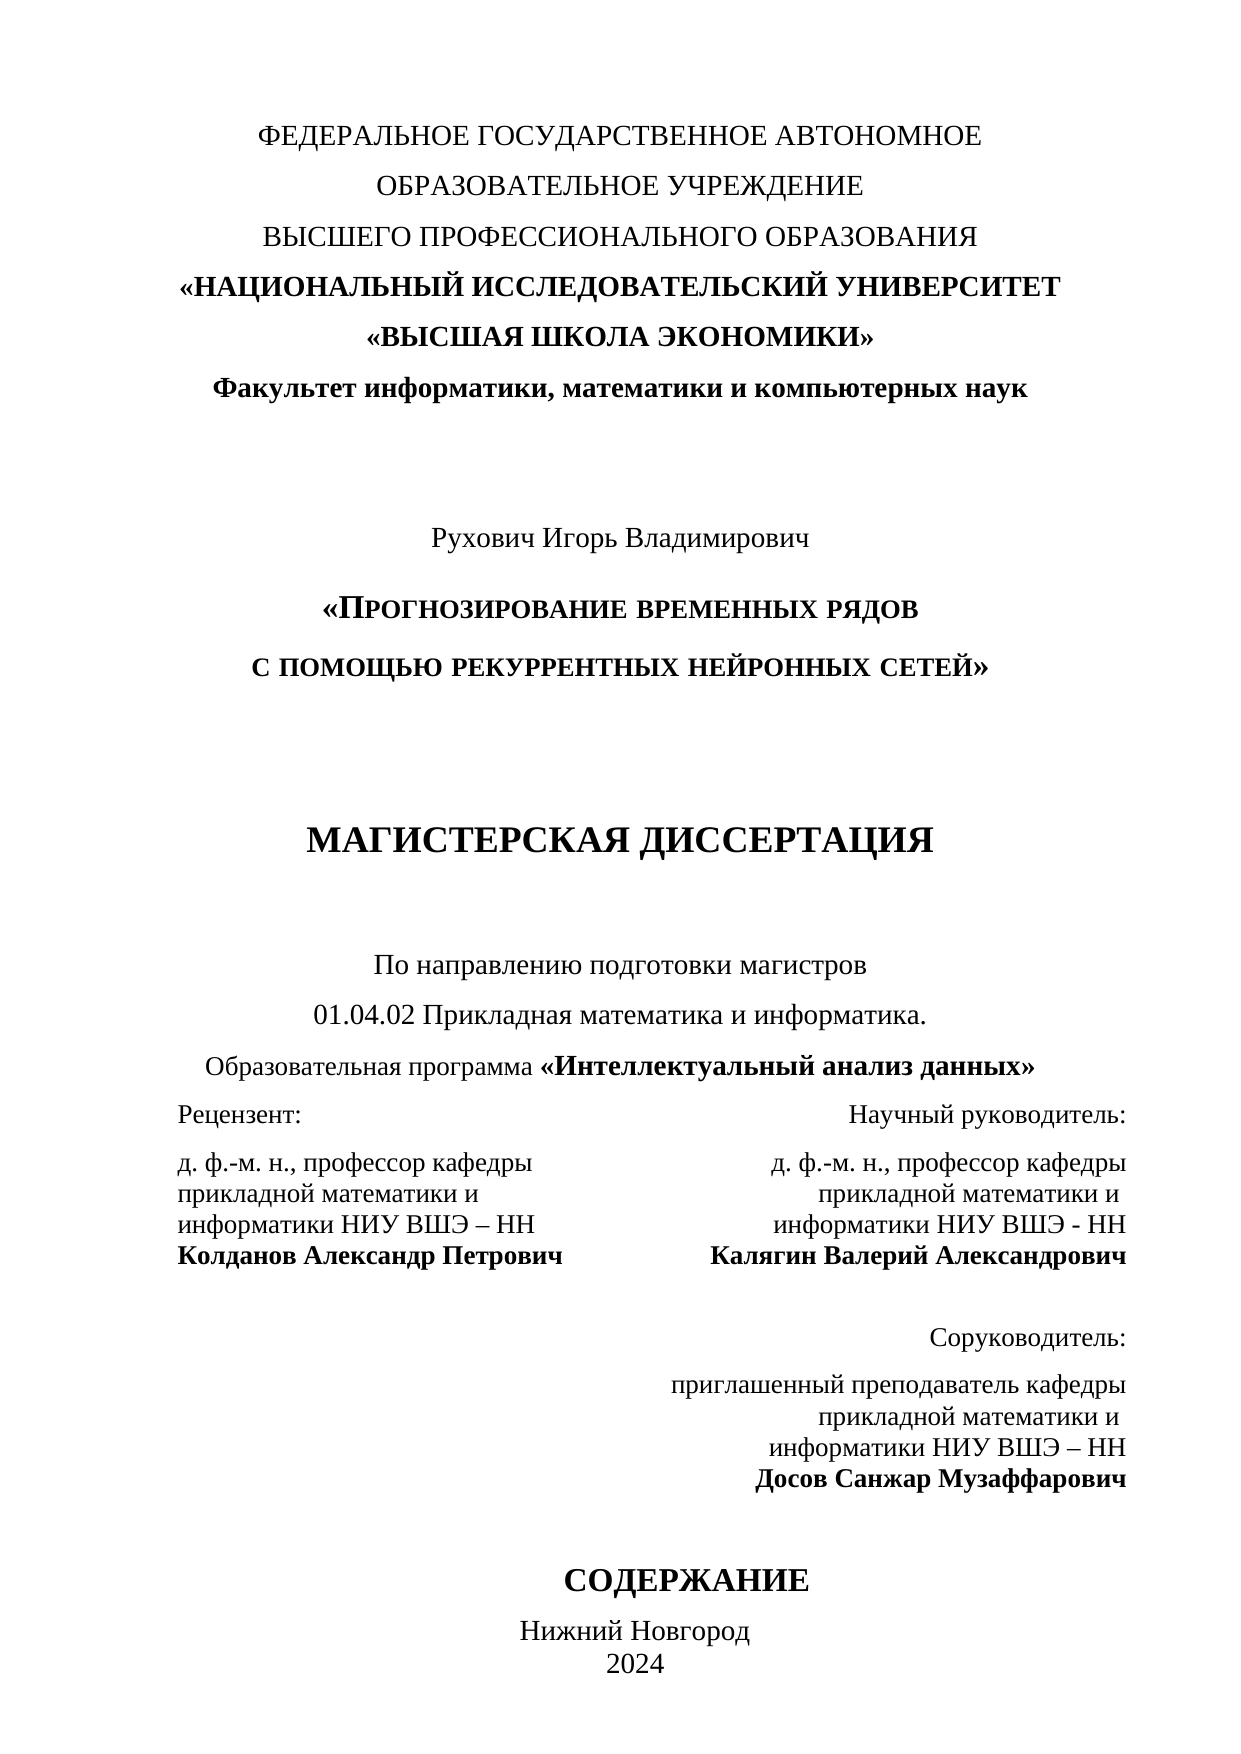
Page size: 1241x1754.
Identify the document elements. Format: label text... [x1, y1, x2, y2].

text «НАЦИОНАЛЬНЫЙ ИССЛЕДОВАТЕЛЬСКИЙ УНИВЕРСИТЕТ [177, 269, 1063, 303]
text 01.04.02 Прикладная математика и информатика. [177, 997, 1063, 1031]
text «Прогнозирование временных рядов с помощью рекуррентных нейронных сетей» [177, 588, 1063, 683]
text ВЫСШЕГО ПРОФЕССИОНАЛЬНОГО ОБРАЗОВАНИЯ [177, 219, 1063, 252]
text Факультет информатики, математики и компьютерных наук [177, 370, 1063, 403]
text ФЕДЕРАЛЬНОЕ ГОСУДАРСТВЕННОЕ АВТОНОМНОЕ [177, 118, 1063, 152]
text МАГИСТЕРСКАЯ ДИССЕРТАЦИЯ [177, 818, 1063, 861]
text Образовательная программа «Интеллектуальный анализ данных» [177, 1048, 1063, 1081]
table_header Научный руководитель: д. ф.-м. н., профессор кафедры прикладной математики и информатики НИУ ВШЭ - НН Калягин Валерий Александрович Соруководитель: приглашенный преподаватель кафедры прикладной математики и информатики НИУ ВШЭ – НН Досов Санжар Музаффарович [649, 1098, 1127, 1510]
text «ВЫСШАЯ ШКОЛА ЭКОНОМИКИ» [177, 319, 1063, 353]
text ОБРАЗОВАТЕЛЬНОЕ УЧРЕЖДЕНИЕ [177, 168, 1063, 202]
text Рухович Игорь Владимирович [177, 521, 1063, 554]
text По направлению подготовки магистров [177, 947, 1063, 981]
table_header Рецензент: д. ф.-м. н., профессор кафедры прикладной математики и информатики НИУ ВШЭ – НН Колданов Александр Петрович [177, 1098, 649, 1510]
text СОДЕРЖАНИЕ [177, 1560, 1122, 1598]
